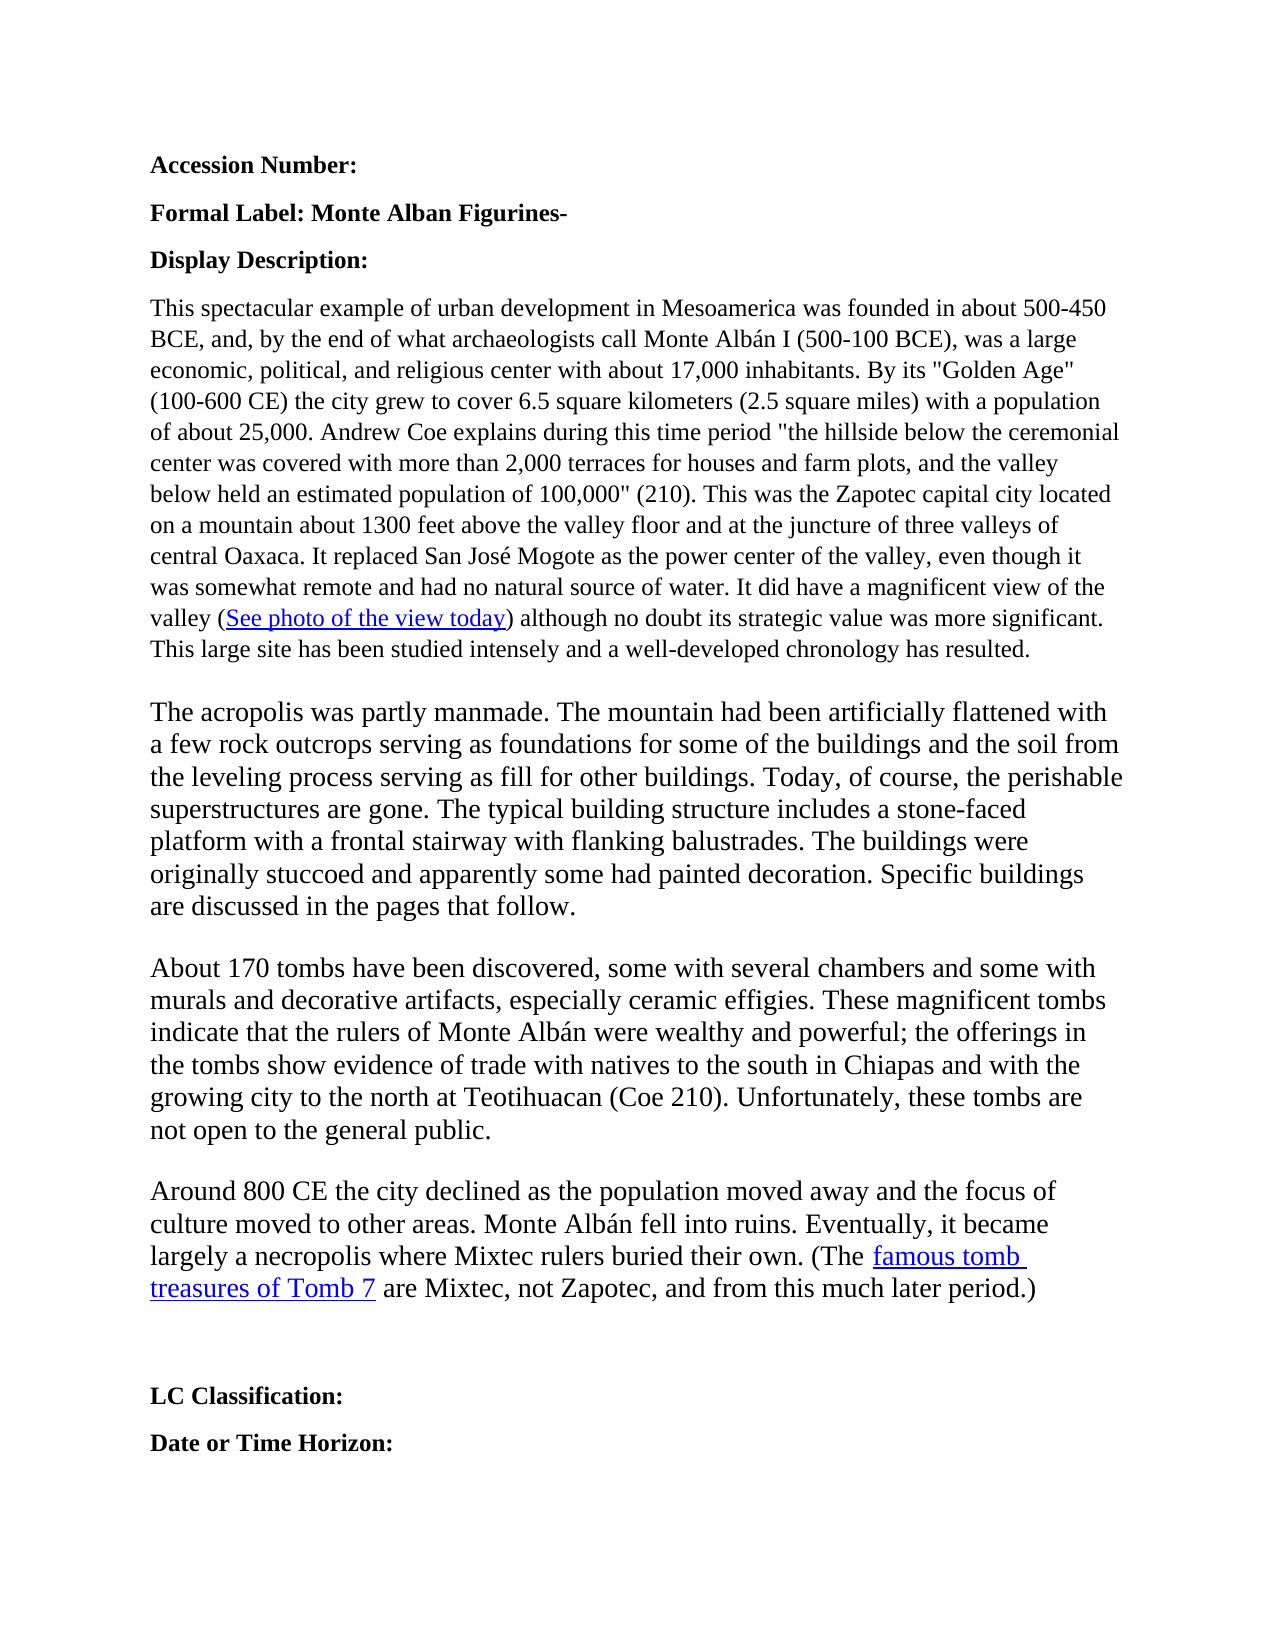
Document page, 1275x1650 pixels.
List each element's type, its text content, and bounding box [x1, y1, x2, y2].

text Display Description: [150, 245, 1125, 274]
text This spectacular example of urban development in Mesoamerica was founded in about 500-450 BCE, and, by the end of what archaeologists call Monte Albán I (500-100 BCE), was a large economic, political, and religious center with about 17,000 inhabitants. By its "Golden Age" (100-600 CE) the city grew to cover 6.5 square kilometers (2.5 square miles) with a population of about 25,000. Andrew Coe explains during this time period "the hillside below the ceremonial center was covered with more than 2,000 terraces for houses and farm plots, and the valley below held an estimated population of 100,000" (210). This was the Zapotec capital city located on a mountain about 1300 feet above the valley floor and at the juncture of three valleys of central Oaxaca. It replaced San José Mogote as the power center of the valley, even though it was somewhat remote and had no natural source of water. It did have a magnificent view of the valley (See photo of the view today) although no doubt its strategic value was more significant. This large site has been studied intensely and a well-developed chronology has resulted. [150, 293, 1125, 663]
text Formal Label: Monte Alban Figurines- [150, 198, 1125, 226]
text The acropolis was partly manmade. The mountain had been artificially flattened with a few rock outcrops serving as foundations for some of the buildings and the soil from the leveling process serving as fill for other buildings. Today, of course, the perishable superstructures are gone. The typical building structure includes a stone-faced platform with a frontal stairway with flanking balustrades. The buildings were originally stuccoed and apparently some had painted decoration. Specific buildings are discussed in the pages that follow. [150, 695, 1125, 922]
text Accession Number: [150, 150, 1125, 179]
text Around 800 CE the city declined as the population moved away and the focus of culture moved to other areas. Monte Albán fell into ruins. Eventually, it became largely a necropolis where Mixtec rulers buried their own. (The famous tomb treasures of Tomb 7 are Mixtec, not Zapotec, and from this much later period.) [150, 1174, 1125, 1304]
text About 170 tombs have been discovered, some with several chambers and some with murals and decorative artifacts, especially ceramic effigies. These magnificent tombs indicate that the rulers of Monte Albán were wealthy and powerful; the offerings in the tombs show evidence of trade with natives to the south in Chiapas and with the growing city to the north at Teotihuacan (Coe 210). Unfortunately, these tombs are not open to the general public. [150, 951, 1125, 1145]
text Date or Time Horizon: [150, 1428, 1125, 1457]
text LC Classification: [150, 1381, 1125, 1409]
